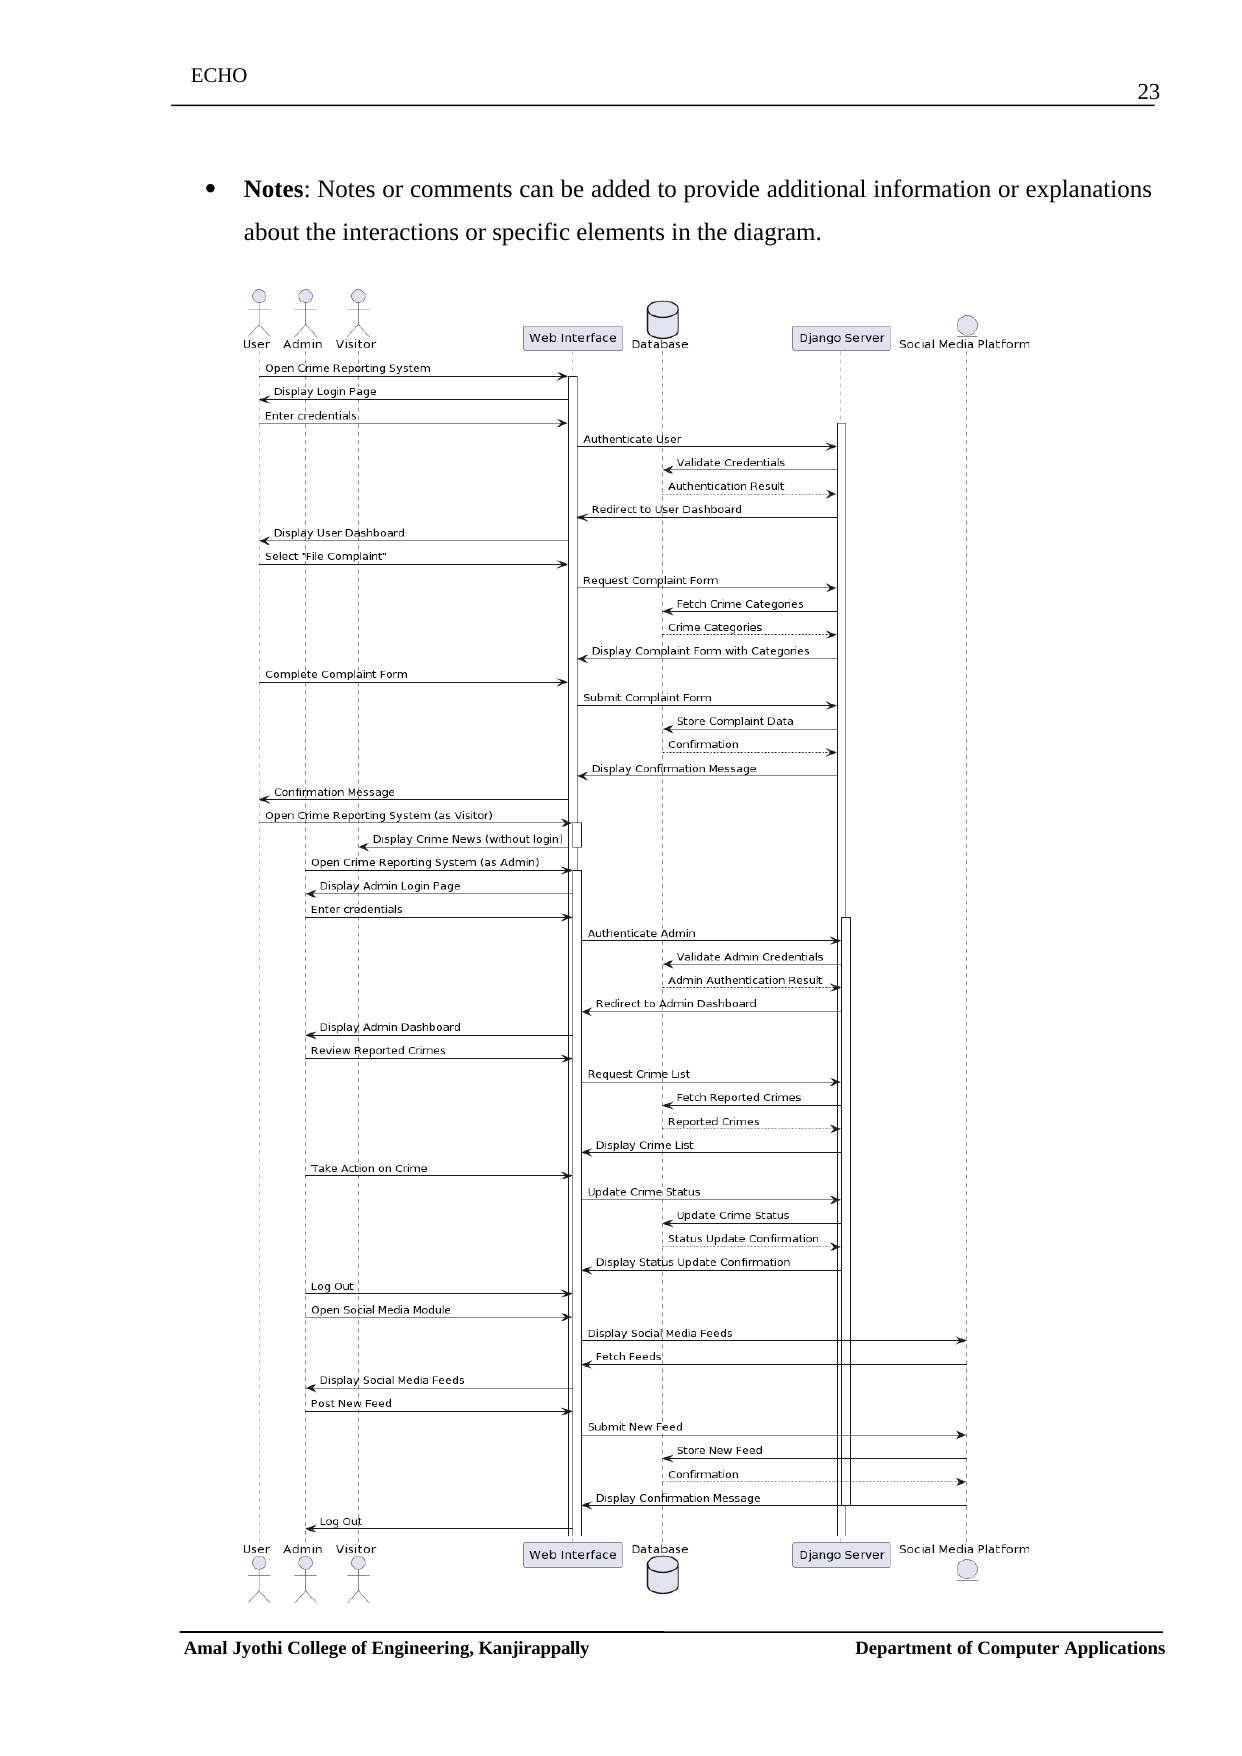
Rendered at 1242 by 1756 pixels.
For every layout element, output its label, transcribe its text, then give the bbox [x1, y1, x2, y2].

picture [243, 289, 1030, 1603]
list Notes: Notes or comments can be added to provide additional information or explanations about the interactions or specific elements in the diagram. [206, 174, 1153, 246]
